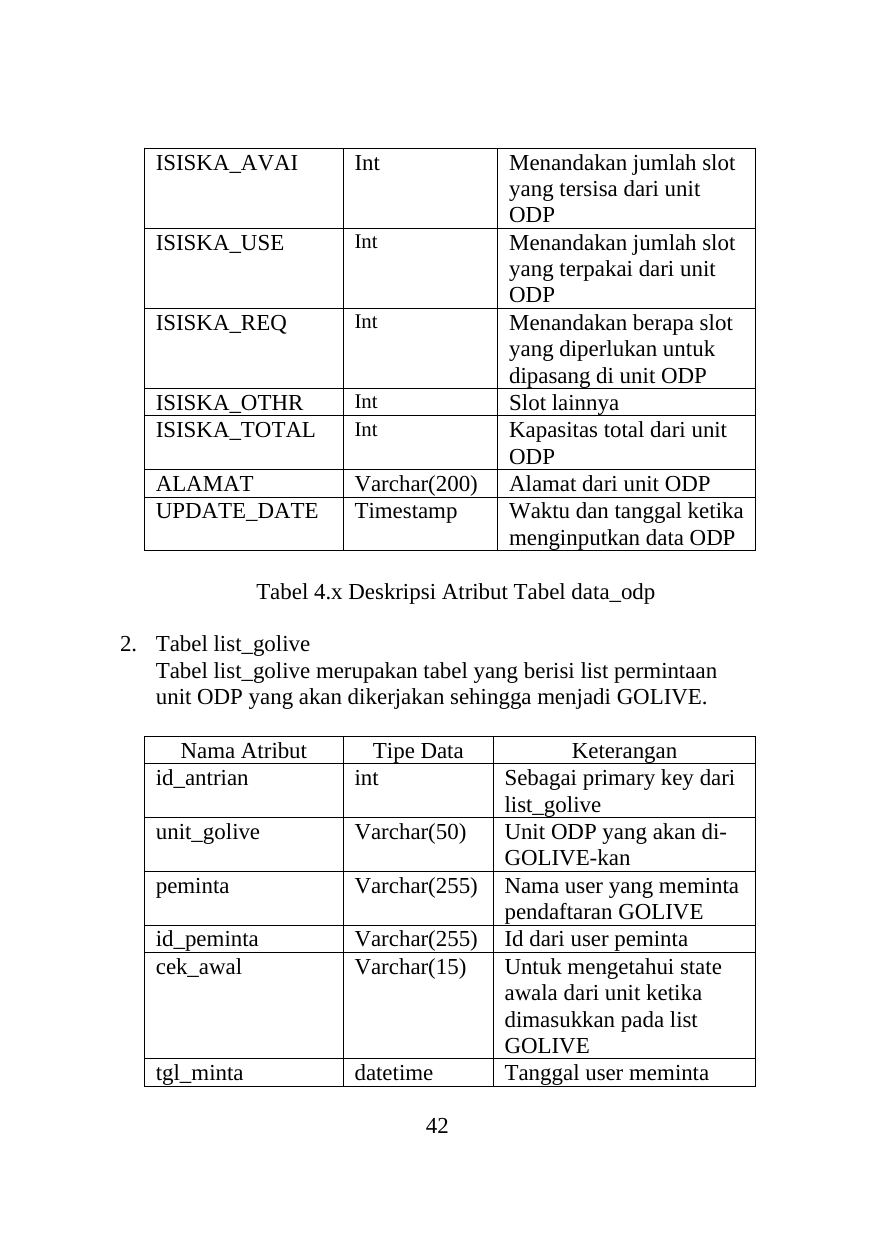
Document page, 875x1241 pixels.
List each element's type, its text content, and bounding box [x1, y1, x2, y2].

table_cell cek_awal [145, 953, 343, 1058]
list Tabel list_golive merupakan tabel yang berisi list permintaan unit ODP yang akan dikerjakan sehingga menjadi GOLIVE. [156, 657, 756, 709]
table_cell id_antrian [145, 764, 343, 817]
table_cell Timestamp [344, 498, 497, 550]
table_header Tipe Data [344, 737, 493, 763]
table_header Keterangan [494, 737, 755, 763]
table_cell unit_golive [145, 818, 343, 871]
table_cell Int [344, 416, 497, 469]
table_cell Int [344, 309, 497, 388]
table_cell datetime [344, 1059, 493, 1086]
list Tabel 4.x Deskripsi Atribut Tabel data_odp [156, 578, 756, 604]
table_cell Sebagai primary key dari list_golive [494, 764, 755, 817]
table_cell Int [344, 149, 497, 228]
table_cell Menandakan jumlah slot yang terpakai dari unit ODP [498, 229, 755, 308]
table_cell Kapasitas total dari unit ODP [498, 416, 755, 469]
table_cell ISISKA_USE [145, 229, 343, 308]
list Tabel list_golive [137, 630, 756, 657]
table_cell ISISKA_REQ [145, 309, 343, 388]
table_cell int [344, 764, 493, 817]
table_cell Varchar(255) [344, 926, 493, 952]
table_cell ALAMAT [145, 470, 343, 497]
table_cell Nama user yang meminta pendaftaran GOLIVE [494, 872, 755, 924]
table_cell Int [344, 389, 497, 415]
table_cell Varchar(200) [344, 470, 497, 497]
table_cell Varchar(50) [344, 818, 493, 871]
table_cell Id dari user peminta [494, 926, 755, 952]
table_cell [494, 1059, 755, 1086]
table_cell Varchar(255) [344, 872, 493, 924]
table_cell id_peminta [145, 926, 343, 952]
table_cell ISISKA_TOTAL [145, 416, 343, 469]
table_cell Slot lainnya [498, 389, 755, 415]
table_cell ISISKA_AVAI [145, 149, 343, 228]
table_cell UPDATE_DATE [145, 498, 343, 550]
table_header Nama Atribut [145, 737, 343, 763]
table_cell peminta [145, 872, 343, 924]
table_cell Int [344, 229, 497, 308]
table_cell Untuk mengetahui state awala dari unit ketika dimasukkan pada list GOLIVE [494, 953, 755, 1058]
table_cell Unit ODP yang akan di-GOLIVE-kan [494, 818, 755, 871]
table_cell Varchar(15) [344, 953, 493, 1058]
table_cell tgl_minta [145, 1059, 343, 1086]
table_cell Menandakan jumlah slot yang tersisa dari unit ODP [498, 149, 755, 228]
table_cell ISISKA_OTHR [145, 389, 343, 415]
table_cell Waktu dan tanggal ketika menginputkan data ODP [498, 498, 755, 550]
table_cell Menandakan berapa slot yang diperlukan untuk dipasang di unit ODP [498, 309, 755, 388]
table_cell Alamat dari unit ODP [498, 470, 755, 497]
